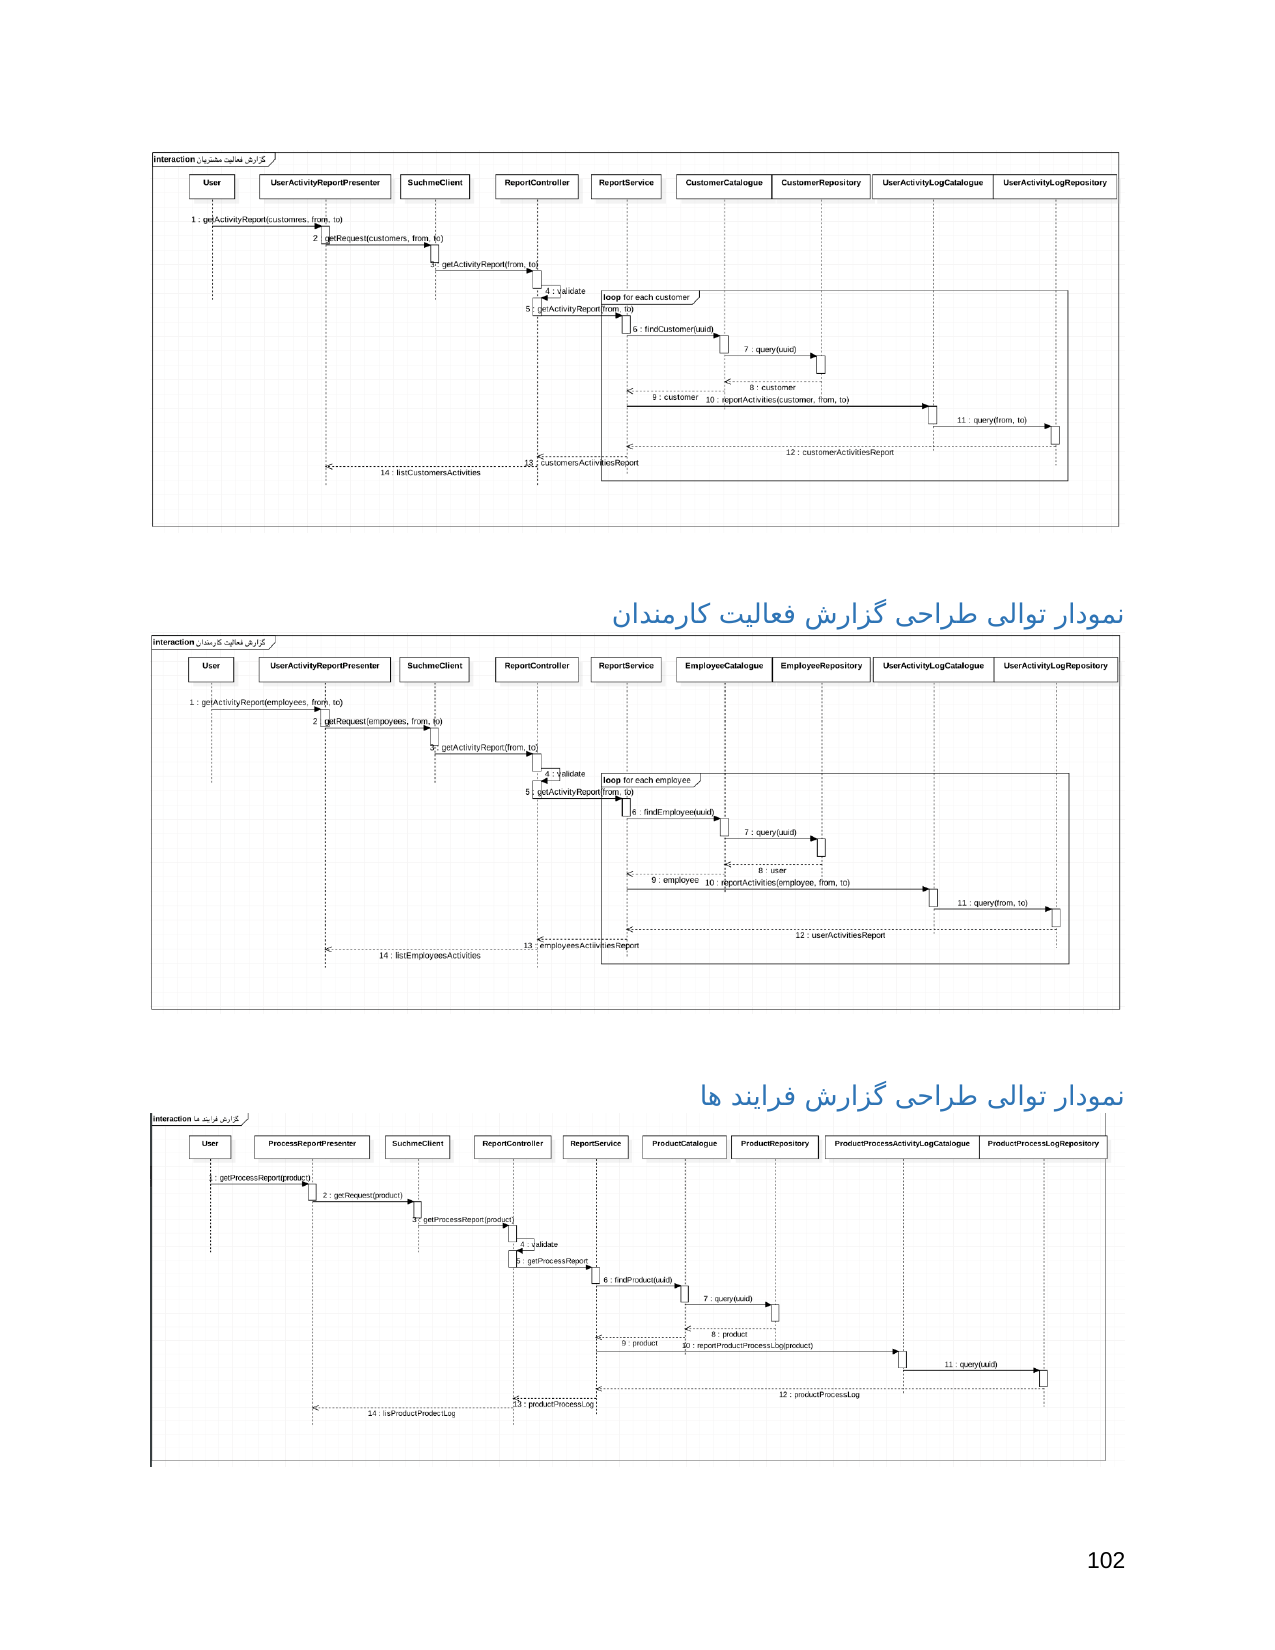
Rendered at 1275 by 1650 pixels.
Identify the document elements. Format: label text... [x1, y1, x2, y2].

picture [150, 150, 1125, 533]
subtitle نمودار توالی طراحی گزارش فعالیت کارمندان [150, 599, 1125, 630]
subtitle نمودار توالی طراحی گزارش فرایند ها [150, 1080, 1125, 1111]
picture [150, 1113, 1125, 1467]
picture [150, 632, 1125, 1014]
